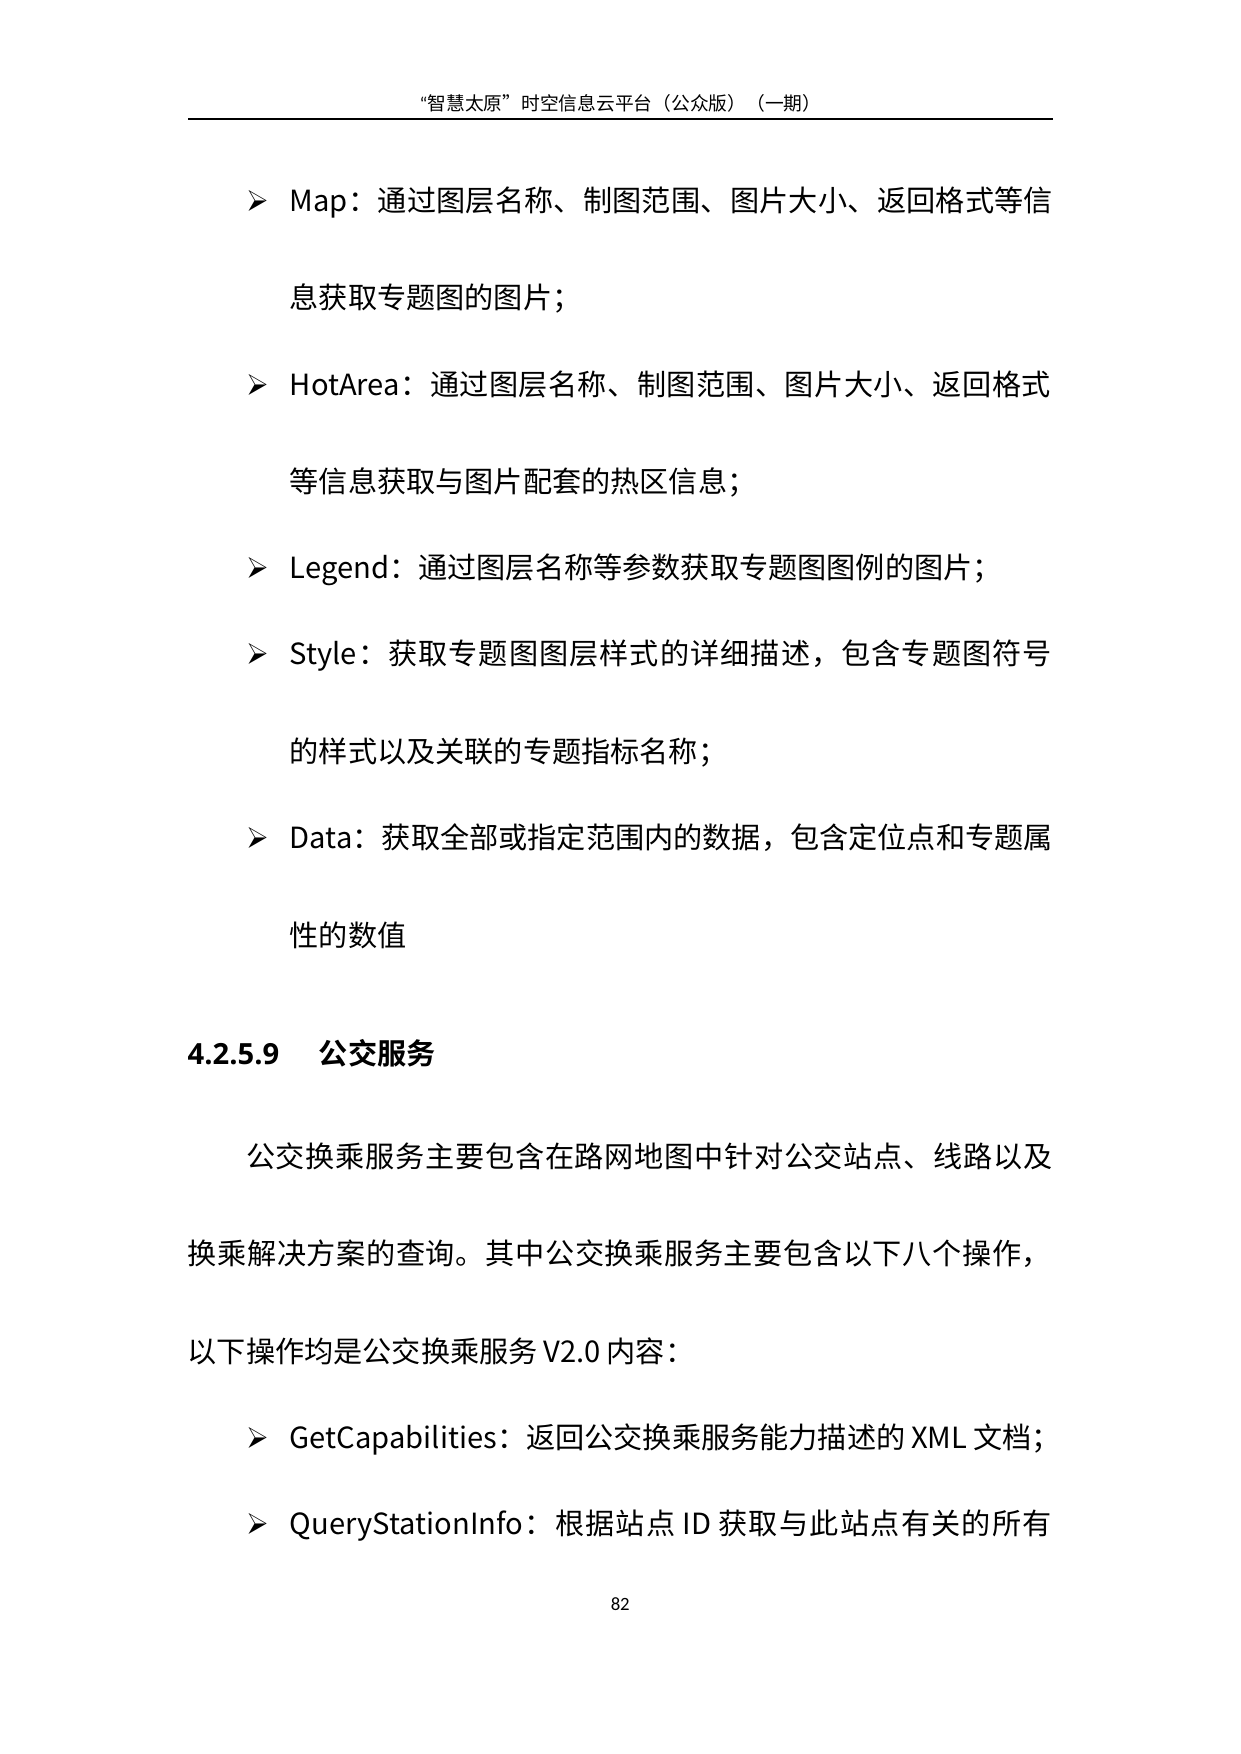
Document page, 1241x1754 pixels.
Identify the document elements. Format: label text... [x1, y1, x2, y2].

list Style：获取专题图图层样式的详细描述，包含专题图符号的样式以及关联的专题指标名称； [246, 619, 1053, 782]
list Map：通过图层名称、制图范围、图片大小、返回格式等信息获取专题图的图片； [246, 166, 1053, 329]
list Data：获取全部或指定范围内的数据，包含定位点和专题属性的数值 [246, 803, 1053, 966]
subtitle 公交服务 [187, 1019, 1053, 1084]
list GetCapabilities：返回公交换乘服务能力描述的XML文档； [246, 1403, 1053, 1468]
list HotArea：通过图层名称、制图范围、图片大小、返回格式等信息获取与图片配套的热区信息； [246, 350, 1053, 512]
text 公交换乘服务主要包含在路网地图中针对公交站点、线路以及换乘解决方案的查询。其中公交换乘服务主要包含以下八个操作，以下操作均是公交换乘服务V2.0内容： [187, 1122, 1053, 1382]
list Legend：通过图层名称等参数获取专题图图例的图片； [246, 533, 1053, 598]
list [246, 1489, 1053, 1554]
